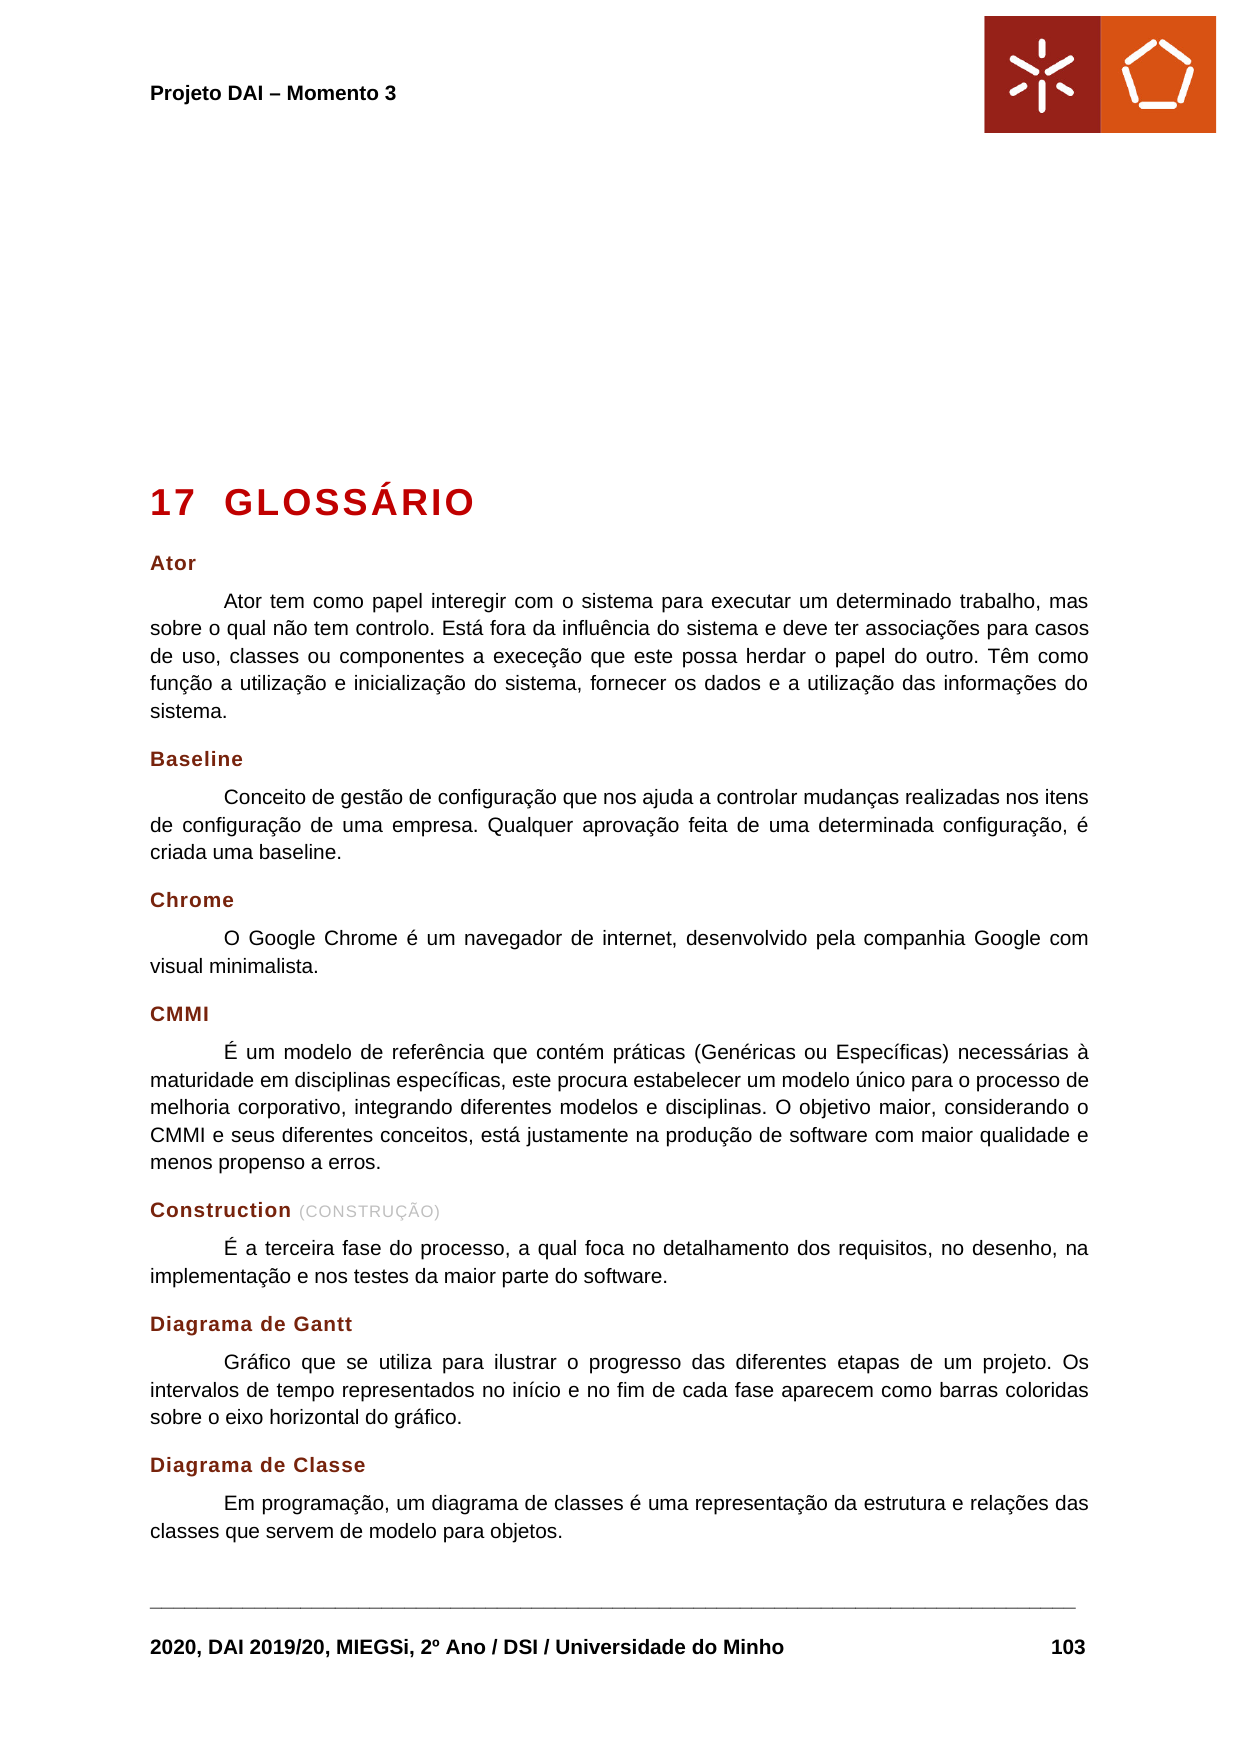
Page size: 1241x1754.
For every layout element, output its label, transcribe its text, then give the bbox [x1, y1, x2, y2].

subtitle Baseline [150, 747, 1090, 771]
subtitle Ator [150, 551, 1090, 575]
text É a terceira fase do processo, a qual foca no detalhamento dos requisitos, no desenho, na implementação e nos testes da maior parte do software. [150, 1236, 1090, 1288]
text Gráfico que se utiliza para ilustrar o progresso das diferentes etapas de um projeto. Os intervalos de tempo representados no início e no fim de cada fase aparecem como barras coloridas sobre o eixo horizontal do gráfico. [150, 1350, 1090, 1429]
subtitle Diagrama de Classe [150, 1453, 1090, 1477]
text Conceito de gestão de configuração que nos ajuda a controlar mudanças realizadas nos itens de configuração de uma empresa. Qualquer aprovação feita de uma determinada configuração, é criada uma baseline. [150, 785, 1090, 864]
text É um modelo de referência que contém práticas (Genéricas ou Específicas) necessárias à maturidade em disciplinas específicas, este procura estabelecer um modelo único para o processo de melhoria corporativo, integrando diferentes modelos e disciplinas. O objetivo maior, considerando o CMMI e seus diferentes conceitos, está justamente na produção de software com maior qualidade e menos propenso a erros. [150, 1040, 1090, 1174]
subtitle Glossário [150, 480, 1090, 523]
text O Google Chrome é um navegador de internet, desenvolvido pela companhia Google com visual minimalista. [150, 926, 1090, 978]
subtitle Chrome [150, 888, 1090, 912]
subtitle Construction (Construção) [150, 1198, 1090, 1222]
picture [984, 16, 1217, 133]
text Em programação, um diagrama de classes é uma representação da estrutura e relações das classes que servem de modelo para objetos. [150, 1491, 1090, 1543]
subtitle CMMI [150, 1002, 1090, 1026]
subtitle Diagrama de Gantt [150, 1312, 1090, 1336]
text Ator tem como papel interegir com o sistema para executar um determinado trabalho, mas sobre o qual não tem controlo. Está fora da influência do sistema e deve ter associações para casos de uso, classes ou componentes a execeção que este possa herdar o papel do outro. Têm como função a utilização e inicialização do sistema, fornecer os dados e a utilização das informações do sistema. [150, 589, 1090, 723]
